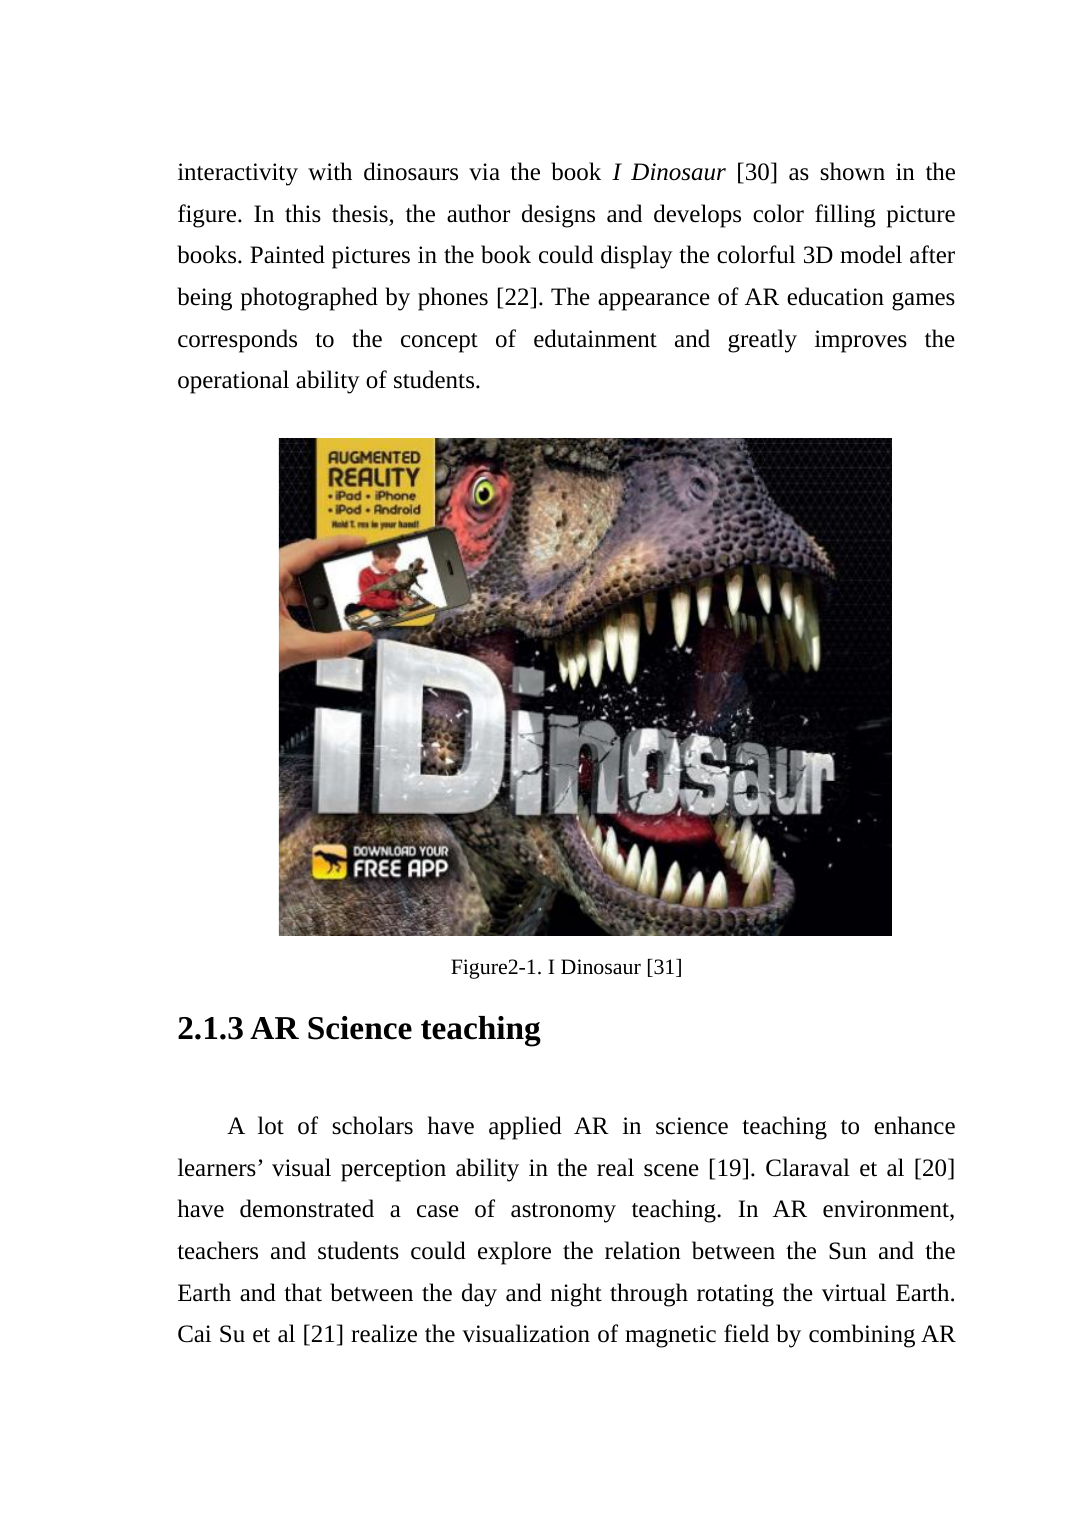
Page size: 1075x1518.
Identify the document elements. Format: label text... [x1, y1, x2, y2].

text 2.1.3 AR Science teaching [177, 1008, 956, 1047]
picture [278, 438, 892, 936]
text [177, 1101, 956, 1351]
text Figure2-1. I Dinosaur [31] [177, 954, 956, 979]
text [177, 147, 956, 397]
